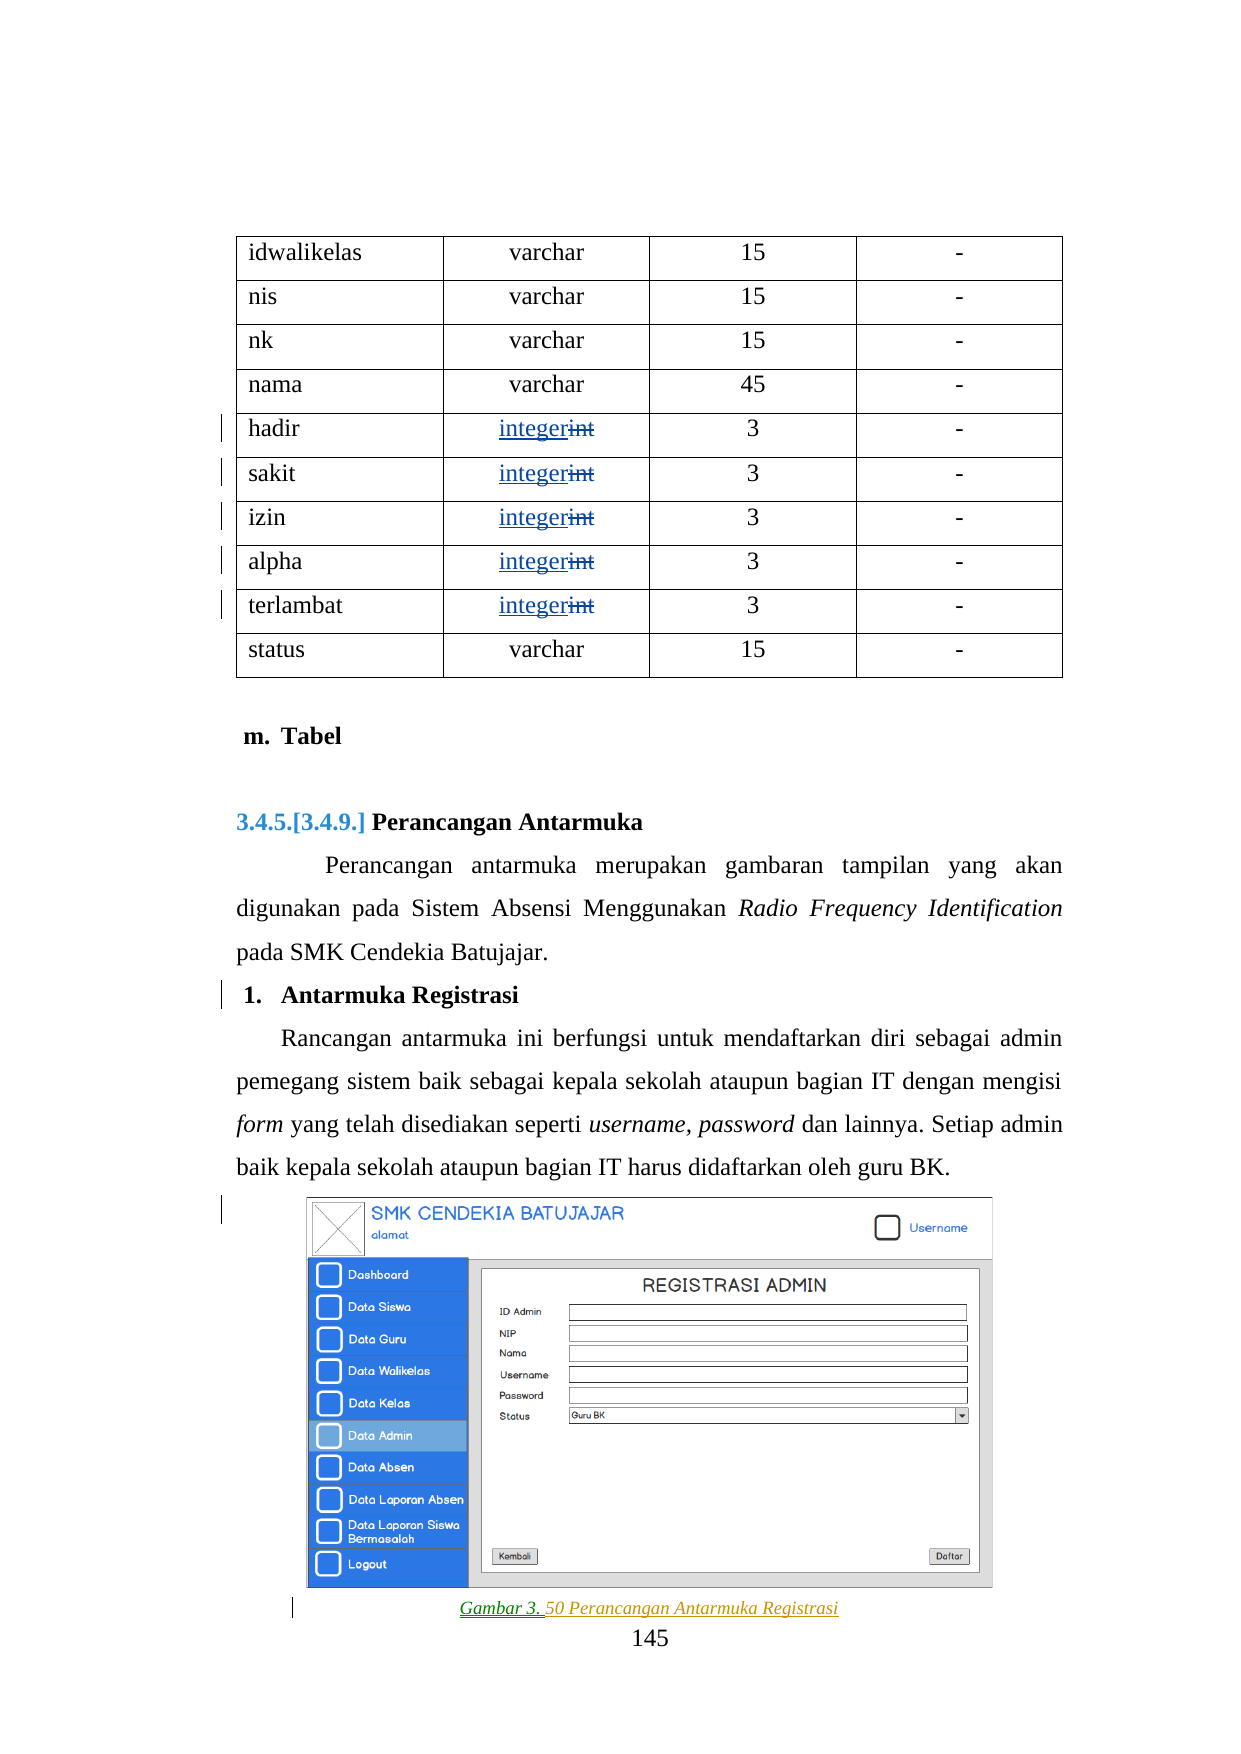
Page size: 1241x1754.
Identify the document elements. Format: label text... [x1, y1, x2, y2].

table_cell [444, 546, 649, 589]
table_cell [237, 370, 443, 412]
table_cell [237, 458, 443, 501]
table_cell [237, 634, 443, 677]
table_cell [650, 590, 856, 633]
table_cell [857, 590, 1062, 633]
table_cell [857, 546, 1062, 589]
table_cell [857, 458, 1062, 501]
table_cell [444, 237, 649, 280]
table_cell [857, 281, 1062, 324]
picture [306, 1197, 993, 1588]
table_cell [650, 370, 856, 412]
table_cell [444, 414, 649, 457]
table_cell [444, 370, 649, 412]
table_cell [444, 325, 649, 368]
subtitle Perancangan Antarmuka [236, 807, 1063, 836]
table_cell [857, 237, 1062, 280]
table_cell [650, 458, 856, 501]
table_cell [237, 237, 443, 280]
text Perancangan antarmuka merupakan gambaran tampilan yang akan digunakan pada Sistem Absensi Menggunakan Radio Frequency Identification pada SMK Cendekia Batujajar. [236, 850, 1063, 965]
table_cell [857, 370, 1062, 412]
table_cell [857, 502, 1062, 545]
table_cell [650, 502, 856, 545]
list Rancangan antarmuka ini berfungsi untuk mendaftarkan diri sebagai admin pemegang sistem baik sebagai kepala sekolah ataupun bagian IT dengan mengisi form yang telah disediakan seperti username, password dan lainnya. Setiap admin baik kepala sekolah ataupun bagian IT harus didaftarkan oleh guru BK. [236, 1023, 1063, 1181]
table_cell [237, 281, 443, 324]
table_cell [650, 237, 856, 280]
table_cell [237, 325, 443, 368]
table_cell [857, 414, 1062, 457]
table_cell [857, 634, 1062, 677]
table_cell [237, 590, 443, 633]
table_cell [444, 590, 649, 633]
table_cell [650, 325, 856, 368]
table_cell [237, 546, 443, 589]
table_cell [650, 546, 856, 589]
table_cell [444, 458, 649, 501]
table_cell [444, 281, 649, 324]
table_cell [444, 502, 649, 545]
list Tabel [243, 721, 1063, 750]
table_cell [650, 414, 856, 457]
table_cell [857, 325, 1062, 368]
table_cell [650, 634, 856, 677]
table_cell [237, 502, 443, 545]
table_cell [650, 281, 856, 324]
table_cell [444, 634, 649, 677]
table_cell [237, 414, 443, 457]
list Antarmuka Registrasi [243, 980, 1063, 1008]
